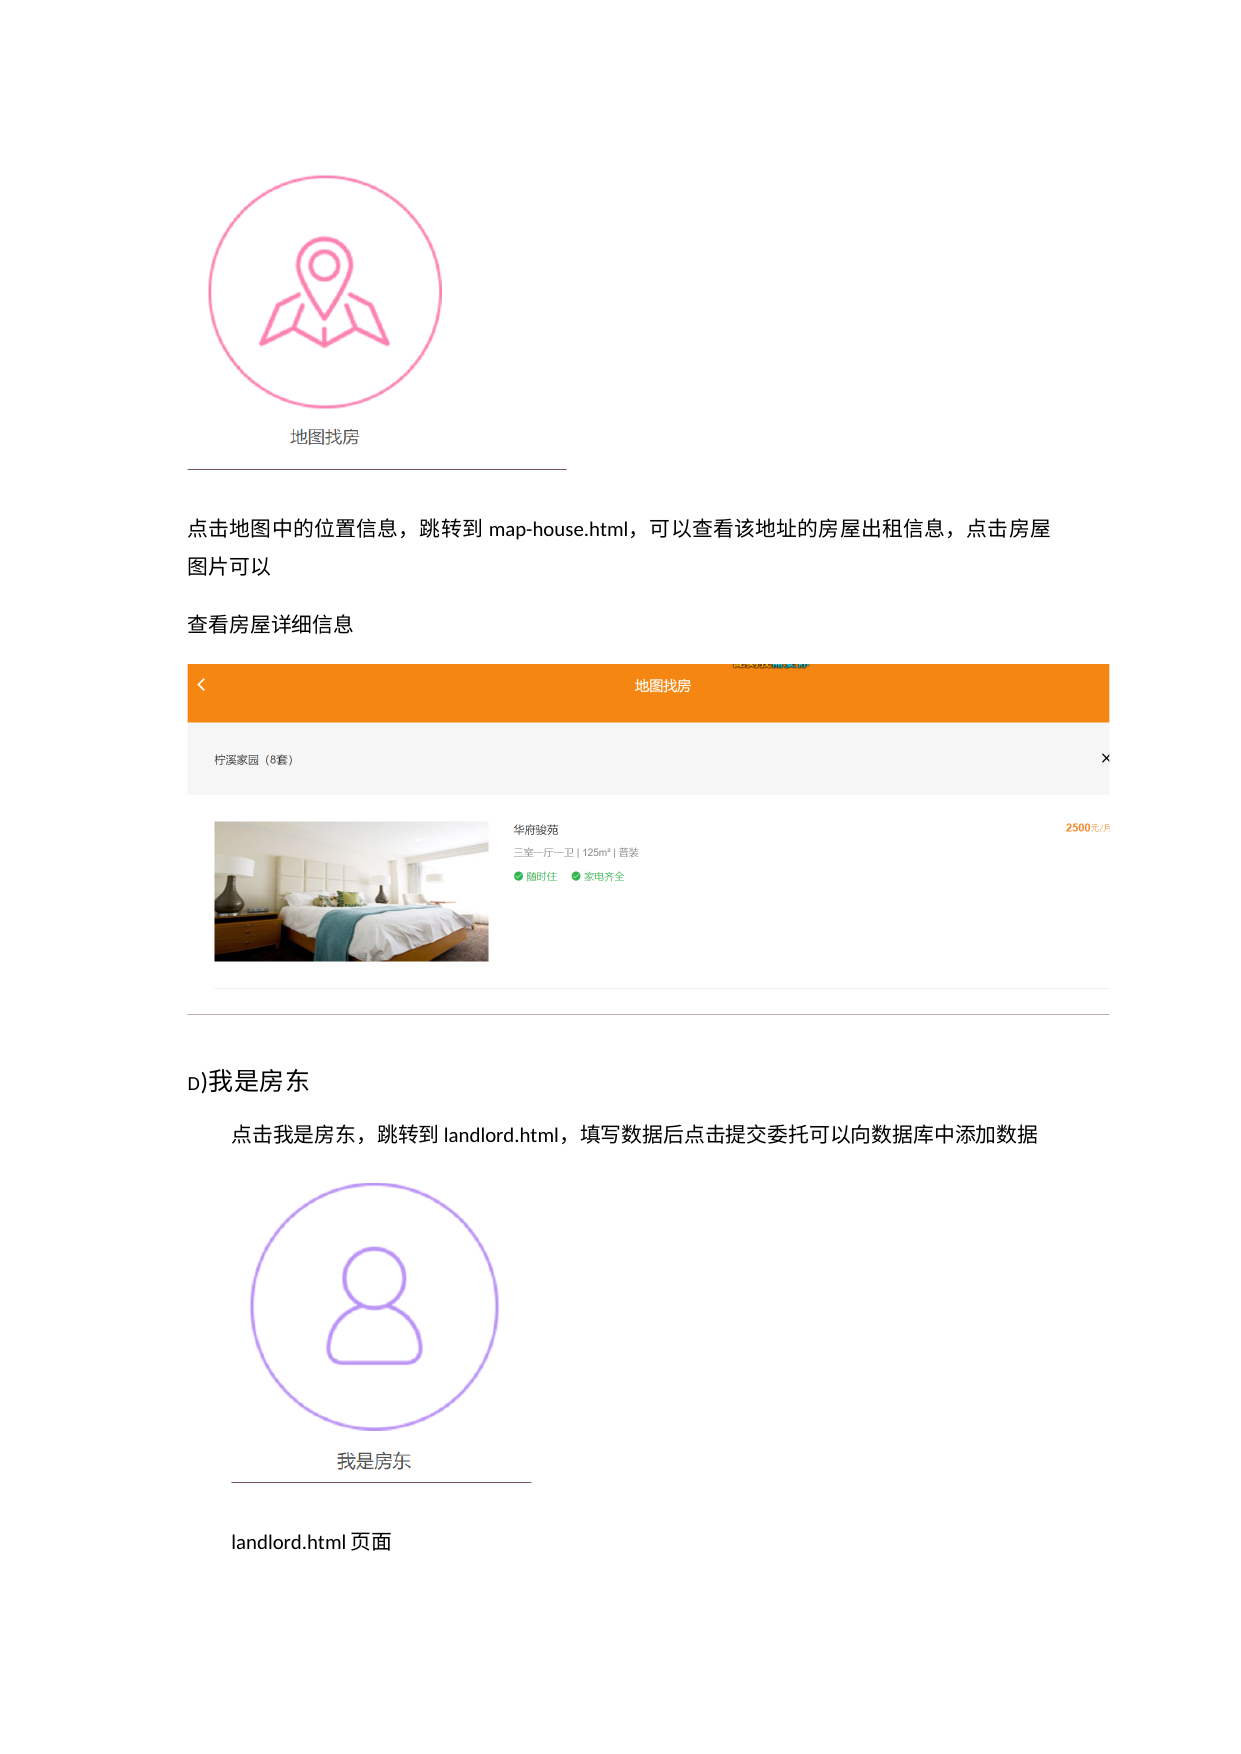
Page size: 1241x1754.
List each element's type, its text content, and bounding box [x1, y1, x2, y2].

text 点击我是房东，跳转到landlord.html，填写数据后点击提交委托可以向数据库中添加数据 [187, 1117, 1053, 1149]
subtitle d)我是房东 [187, 1047, 1053, 1112]
picture [187, 664, 1110, 1016]
picture [187, 162, 567, 472]
text 查看房屋详细信息 [187, 607, 1053, 639]
text landlord.html页面 [187, 1524, 1053, 1557]
picture [231, 1174, 532, 1485]
text 点击地图中的位置信息，跳转到map-house.html，可以查看该地址的房屋出租信息，点击房屋图片可以 [187, 512, 1053, 581]
